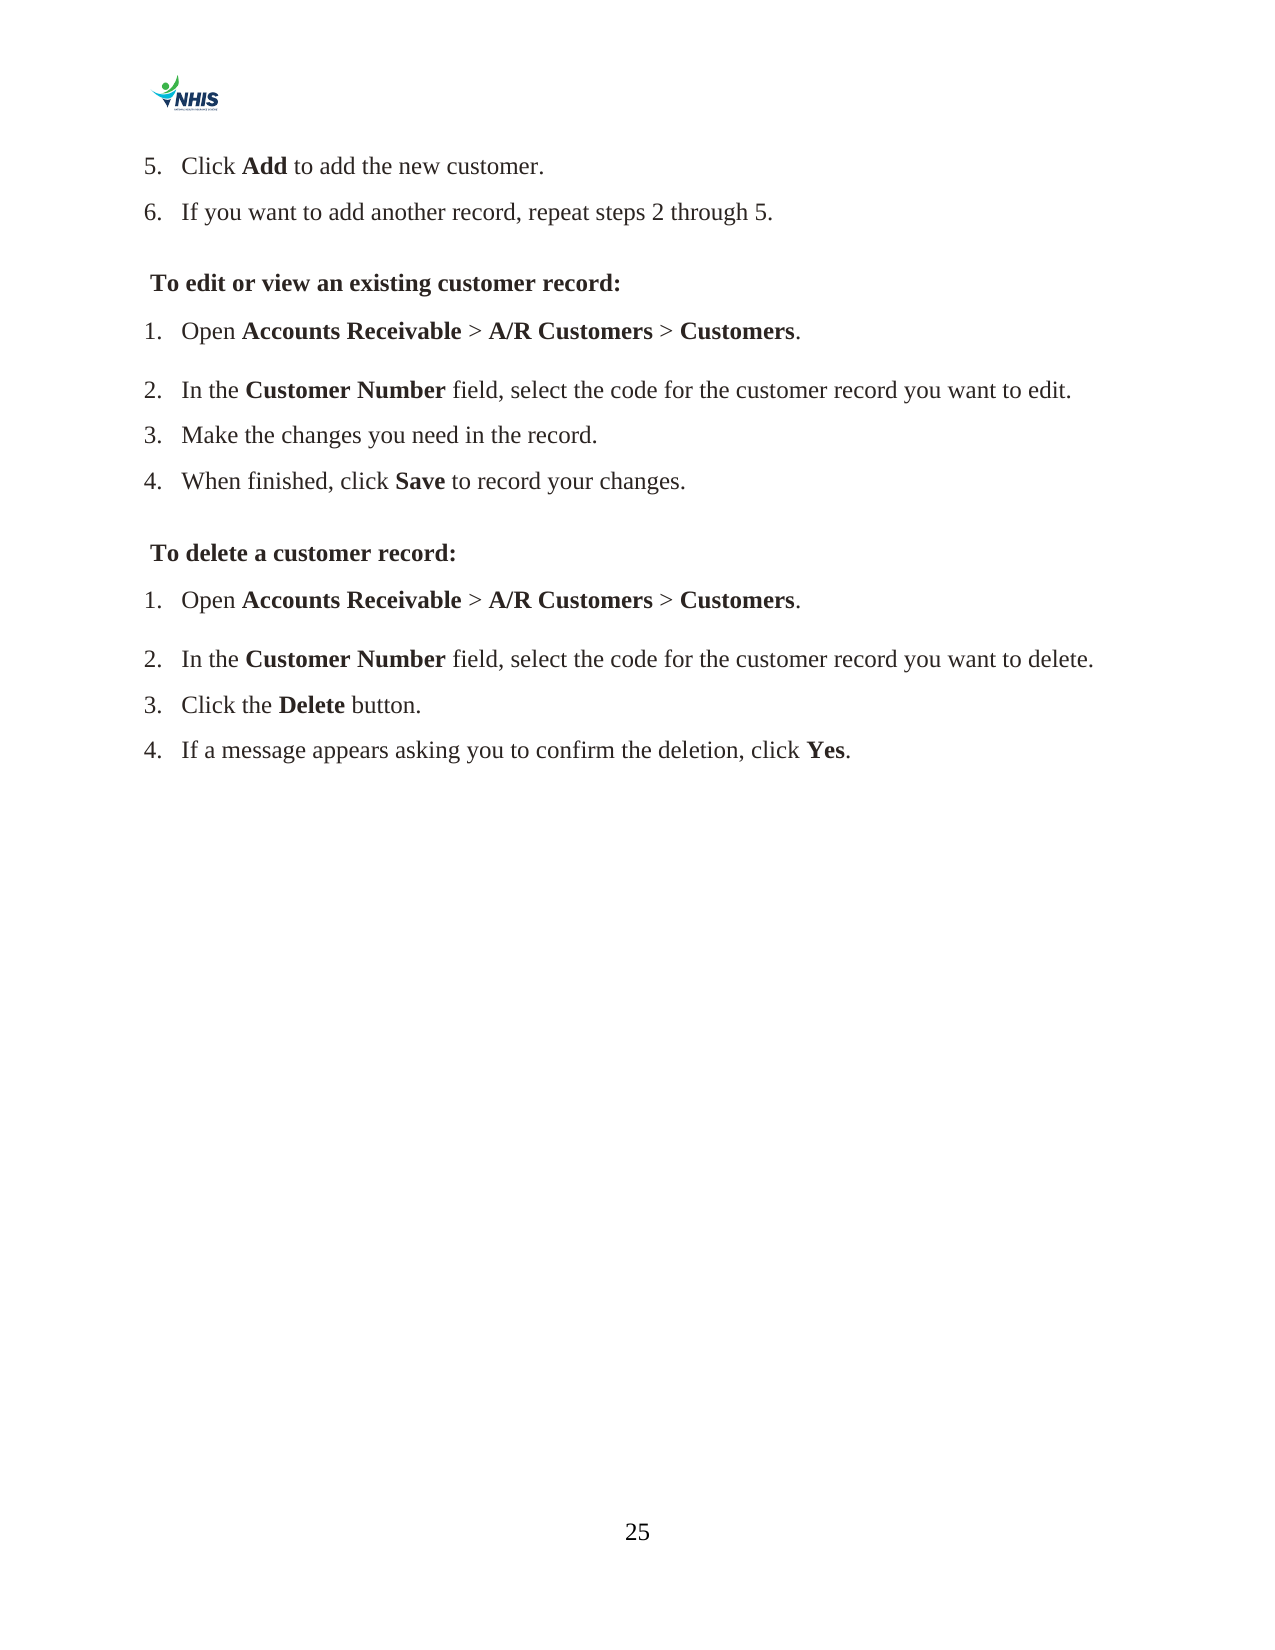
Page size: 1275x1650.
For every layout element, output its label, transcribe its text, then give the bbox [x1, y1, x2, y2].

list Open Accounts Receivable > A/R Customers > Customers. [144, 316, 1102, 344]
list In the Customer Number field, select the code for the customer record you want to delete. [144, 643, 1102, 673]
list If a message appears asking you to confirm the deletion, click Yes. [144, 734, 1102, 764]
text To delete a customer record: [150, 532, 1125, 566]
list Make the changes you need in the record. [144, 419, 1102, 449]
text To edit or view an existing customer record: [150, 263, 1125, 297]
list In the Customer Number field, select the code for the customer record you want to edit. [144, 374, 1102, 404]
list Click the Delete button. [144, 689, 1102, 719]
picture [150, 75, 222, 113]
list Click Add to add the new customer. [144, 150, 1102, 180]
list If you want to add another record, repeat steps 2 through 5. [144, 196, 1102, 226]
list When finished, click Save to record your changes. [144, 465, 1102, 495]
list Open Accounts Receivable > A/R Customers > Customers. [144, 585, 1102, 614]
